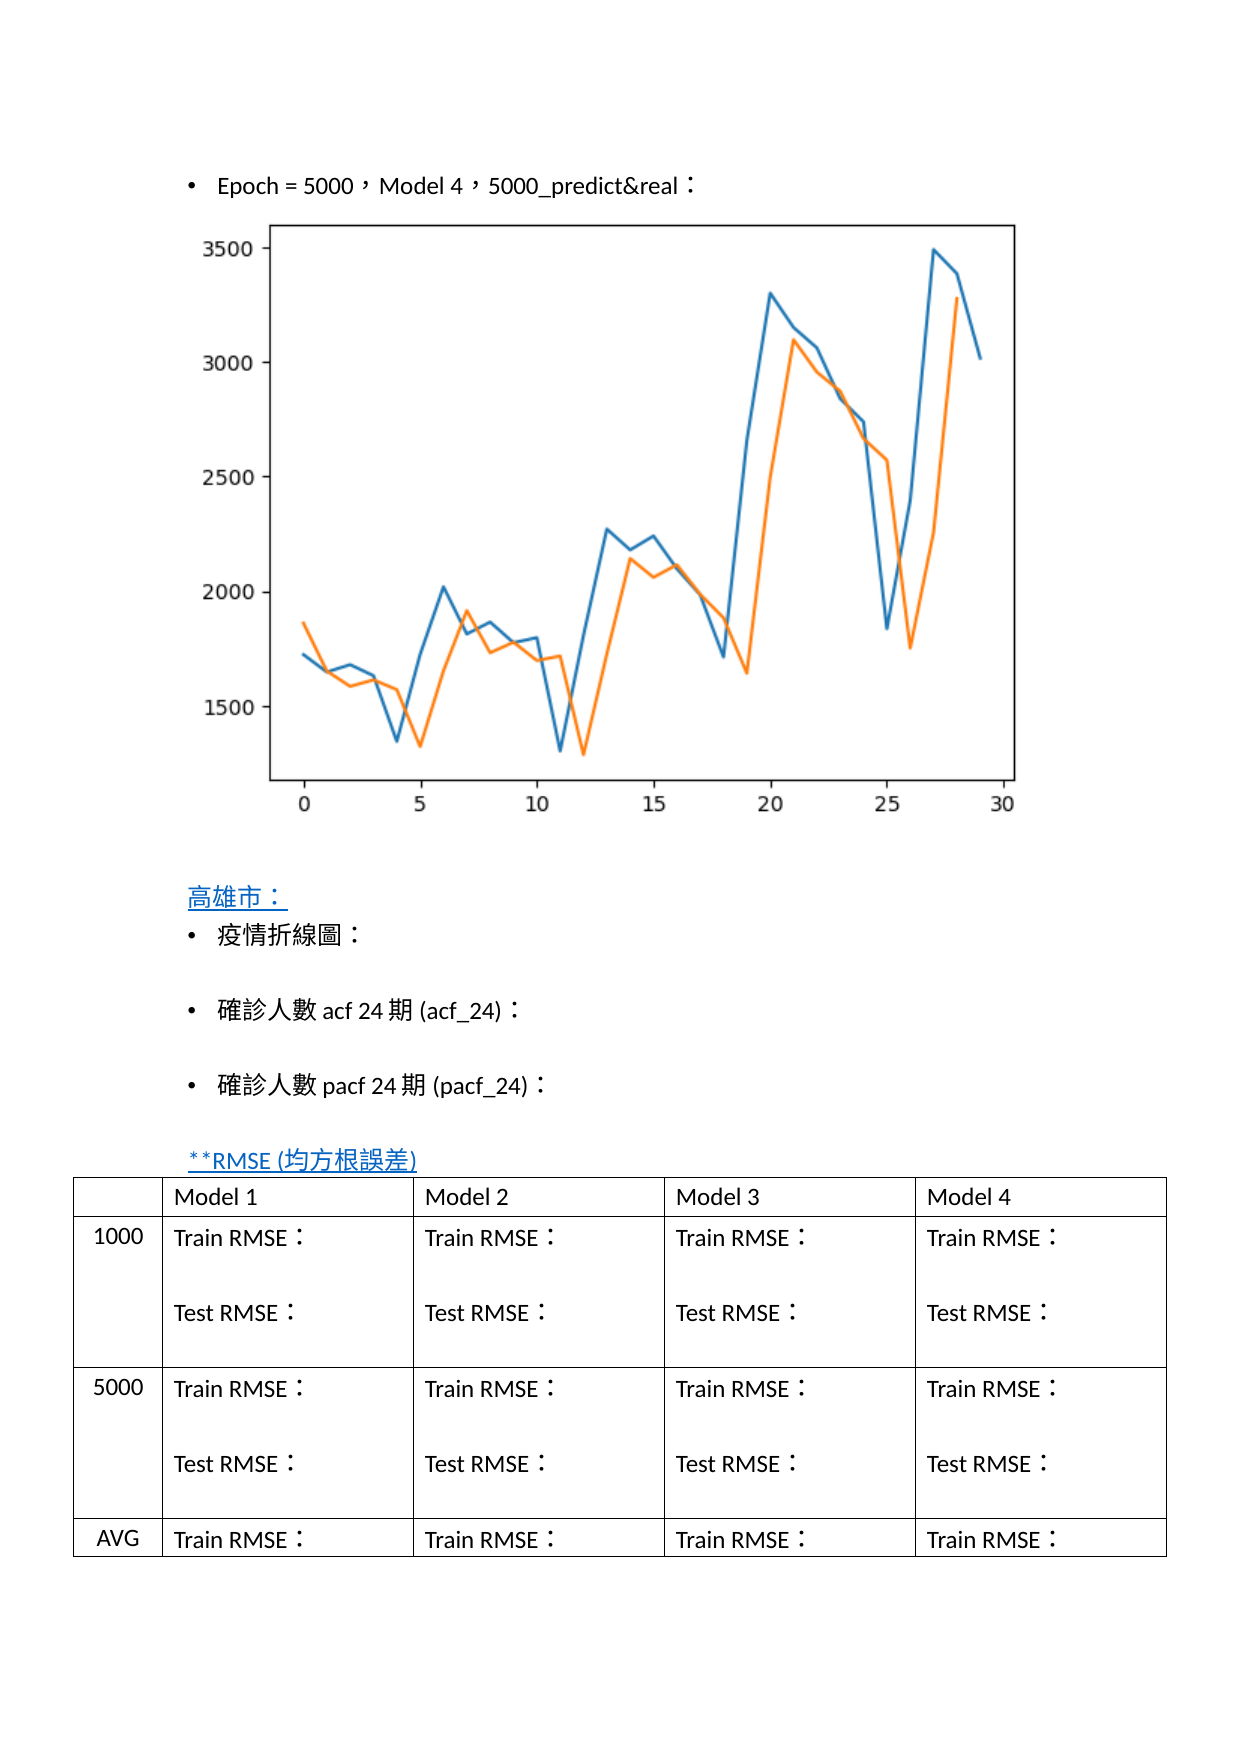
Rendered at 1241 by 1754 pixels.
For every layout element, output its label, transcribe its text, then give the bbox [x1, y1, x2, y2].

table_header Model 1 [163, 1178, 413, 1216]
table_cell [414, 1519, 664, 1556]
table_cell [916, 1519, 1166, 1556]
text 高雄市： [187, 877, 1053, 914]
table_cell 5000 [74, 1368, 162, 1518]
table_header Model 3 [665, 1178, 915, 1216]
picture [187, 211, 1032, 831]
table_cell Train RMSE： Test RMSE： [163, 1217, 413, 1367]
table_cell Train RMSE： Test RMSE： [163, 1368, 413, 1518]
table_cell AVG [74, 1519, 162, 1556]
table_cell Train RMSE： Test RMSE： [916, 1217, 1166, 1367]
table_cell Train RMSE： Test RMSE： [414, 1368, 664, 1518]
list 疫情折線圖： [187, 914, 1053, 952]
list 確診人數pacf 24期 (pacf_24)： [187, 1064, 1053, 1102]
list 確診人數acf 24期 (acf_24)： [187, 989, 1053, 1027]
table_header [74, 1178, 162, 1216]
list Epoch = 5000，Model 4，5000_predict&real： [187, 164, 1053, 202]
table_cell Train RMSE： Test RMSE： [414, 1217, 664, 1367]
table_cell 1000 [74, 1217, 162, 1367]
table_cell Train RMSE： Test RMSE： [665, 1368, 915, 1518]
text **RMSE (均方根誤差) [187, 1139, 1053, 1177]
table_header Model 4 [916, 1178, 1166, 1216]
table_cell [163, 1519, 413, 1556]
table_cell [665, 1519, 915, 1556]
table_header Model 2 [414, 1178, 664, 1216]
table_cell Train RMSE： Test RMSE： [665, 1217, 915, 1367]
table_cell Train RMSE： Test RMSE： [916, 1368, 1166, 1518]
